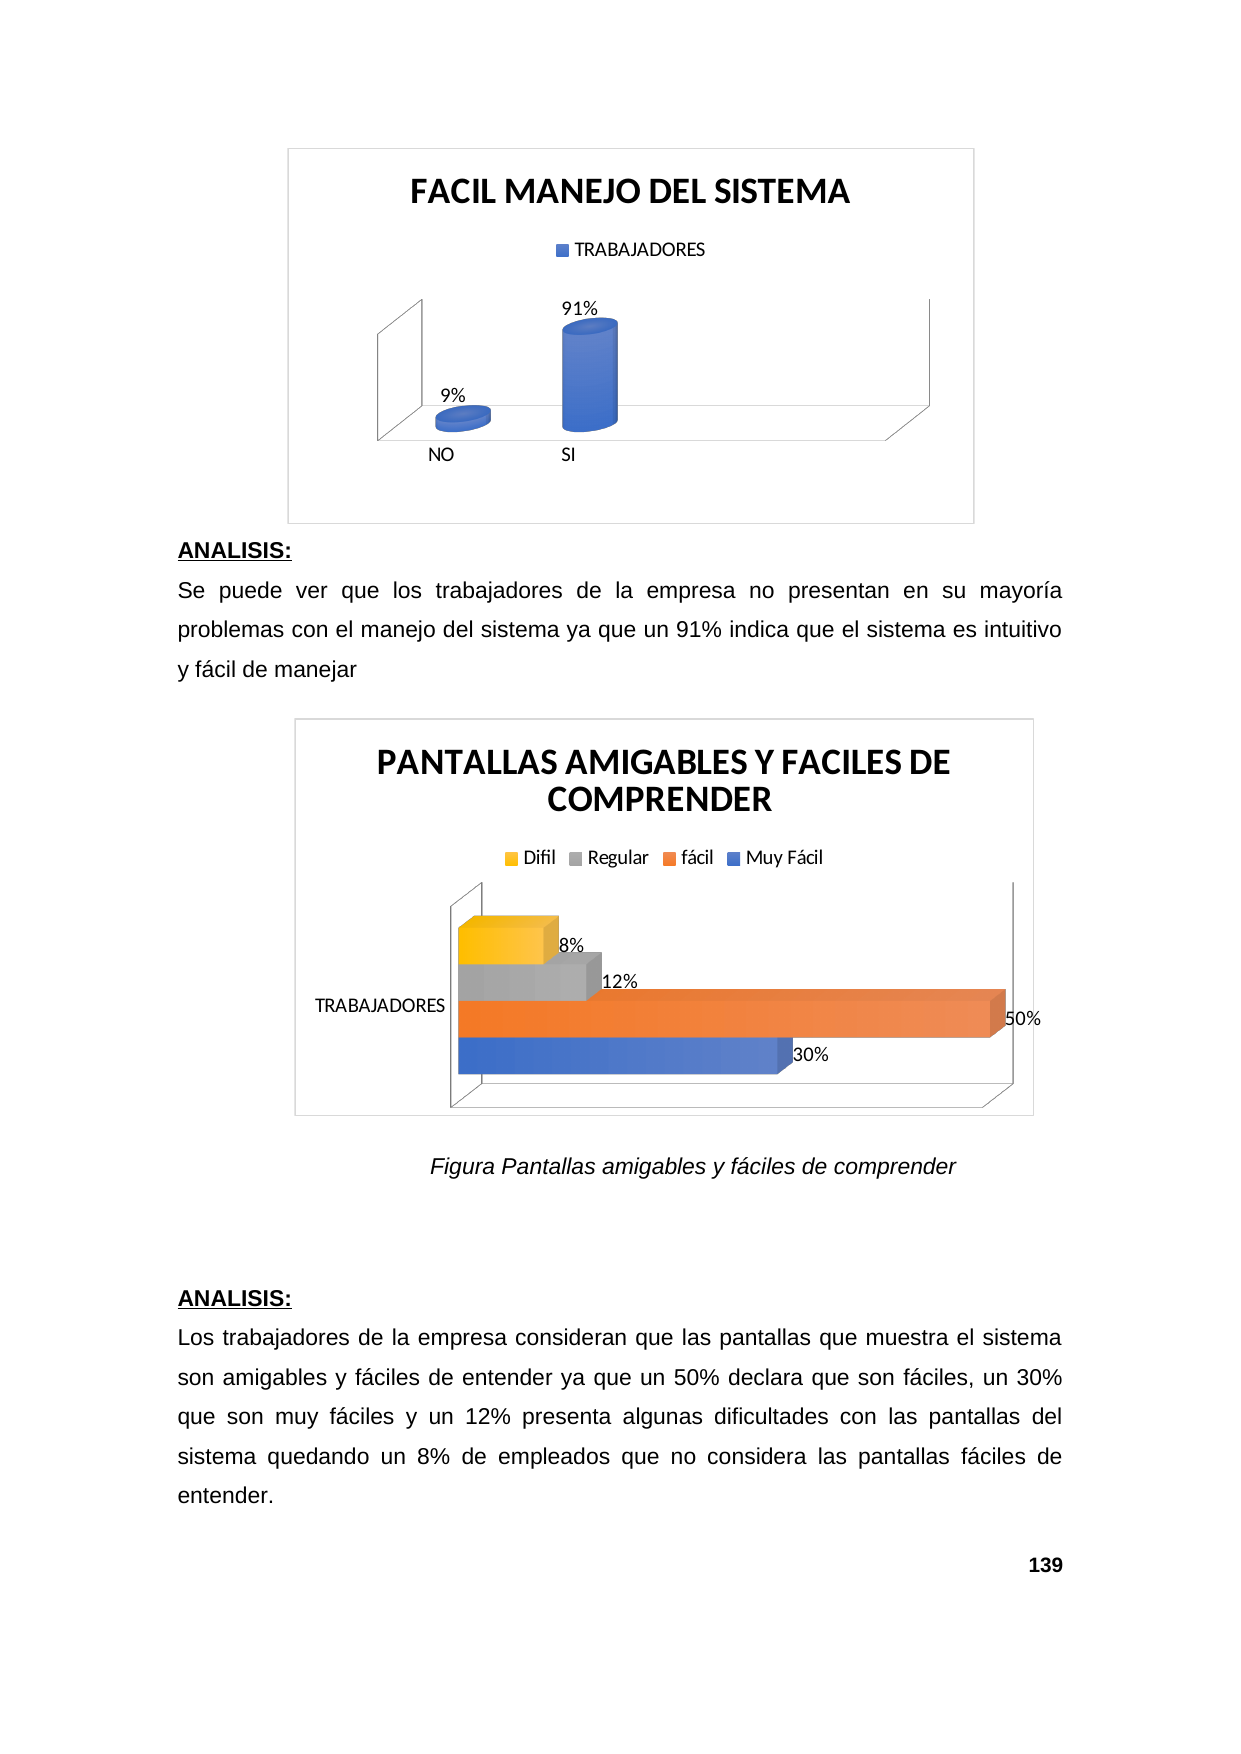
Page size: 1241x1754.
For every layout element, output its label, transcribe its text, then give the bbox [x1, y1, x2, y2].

list ANALISIS: [177, 1285, 1063, 1311]
list ANALISIS: [177, 187, 1063, 564]
list Los trabajadores de la empresa consideran que las pantallas que muestra el sistema son amigables y fáciles de entender ya que un 50% declara que son fáciles, un 30% que son muy fáciles y un 12% presenta algunas dificultades con las pantallas del sistema quedando un 8% de empleados que no considera las pantallas fáciles de entender. [177, 1324, 1063, 1508]
list Se puede ver que los trabajadores de la empresa no presentan en su mayoría problemas con el manejo del sistema ya que un 91% indica que el sistema es intuitivo y fácil de manejar [177, 577, 1063, 682]
